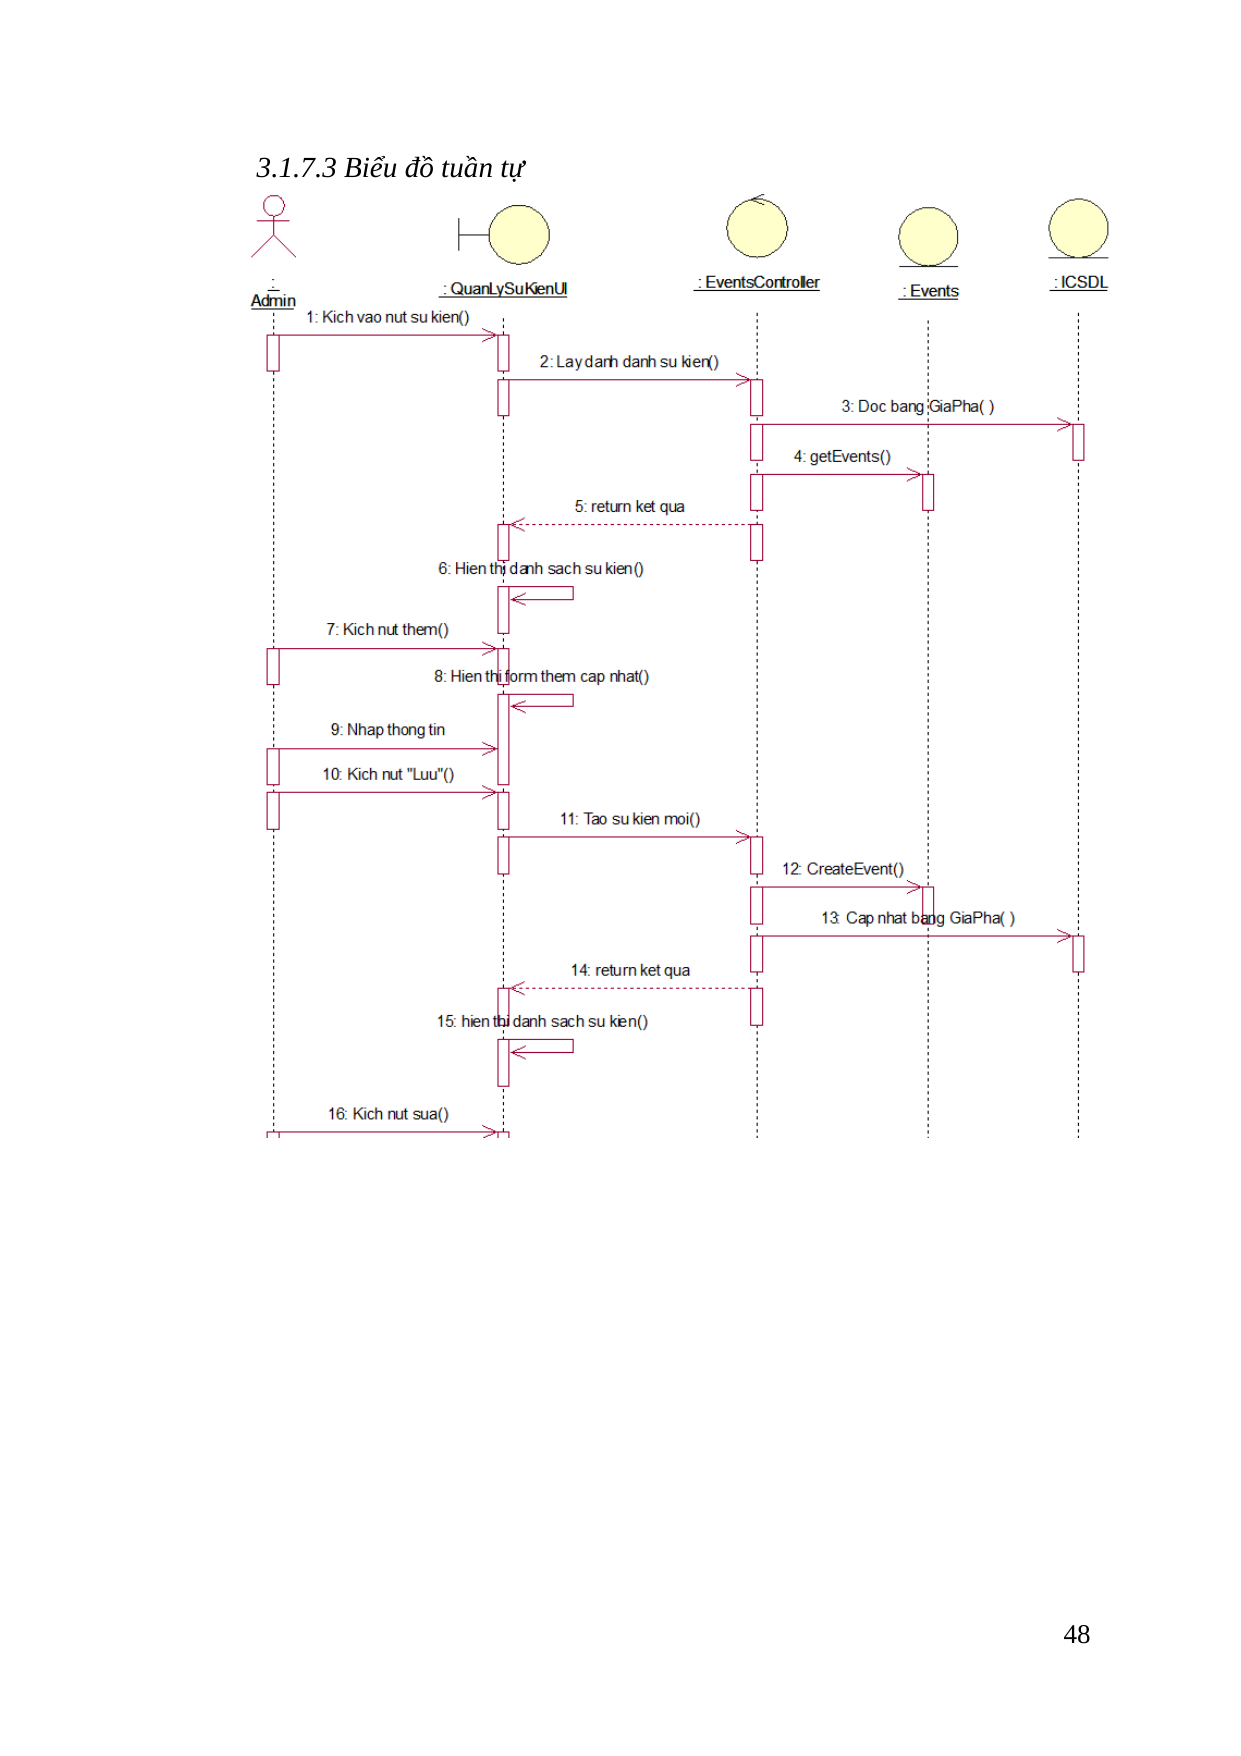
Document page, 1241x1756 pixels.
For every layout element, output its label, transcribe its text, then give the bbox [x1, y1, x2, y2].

picture [210, 192, 1152, 1138]
subtitle 3.1.7.3 Biểu đồ tuần tự [225, 150, 1090, 183]
